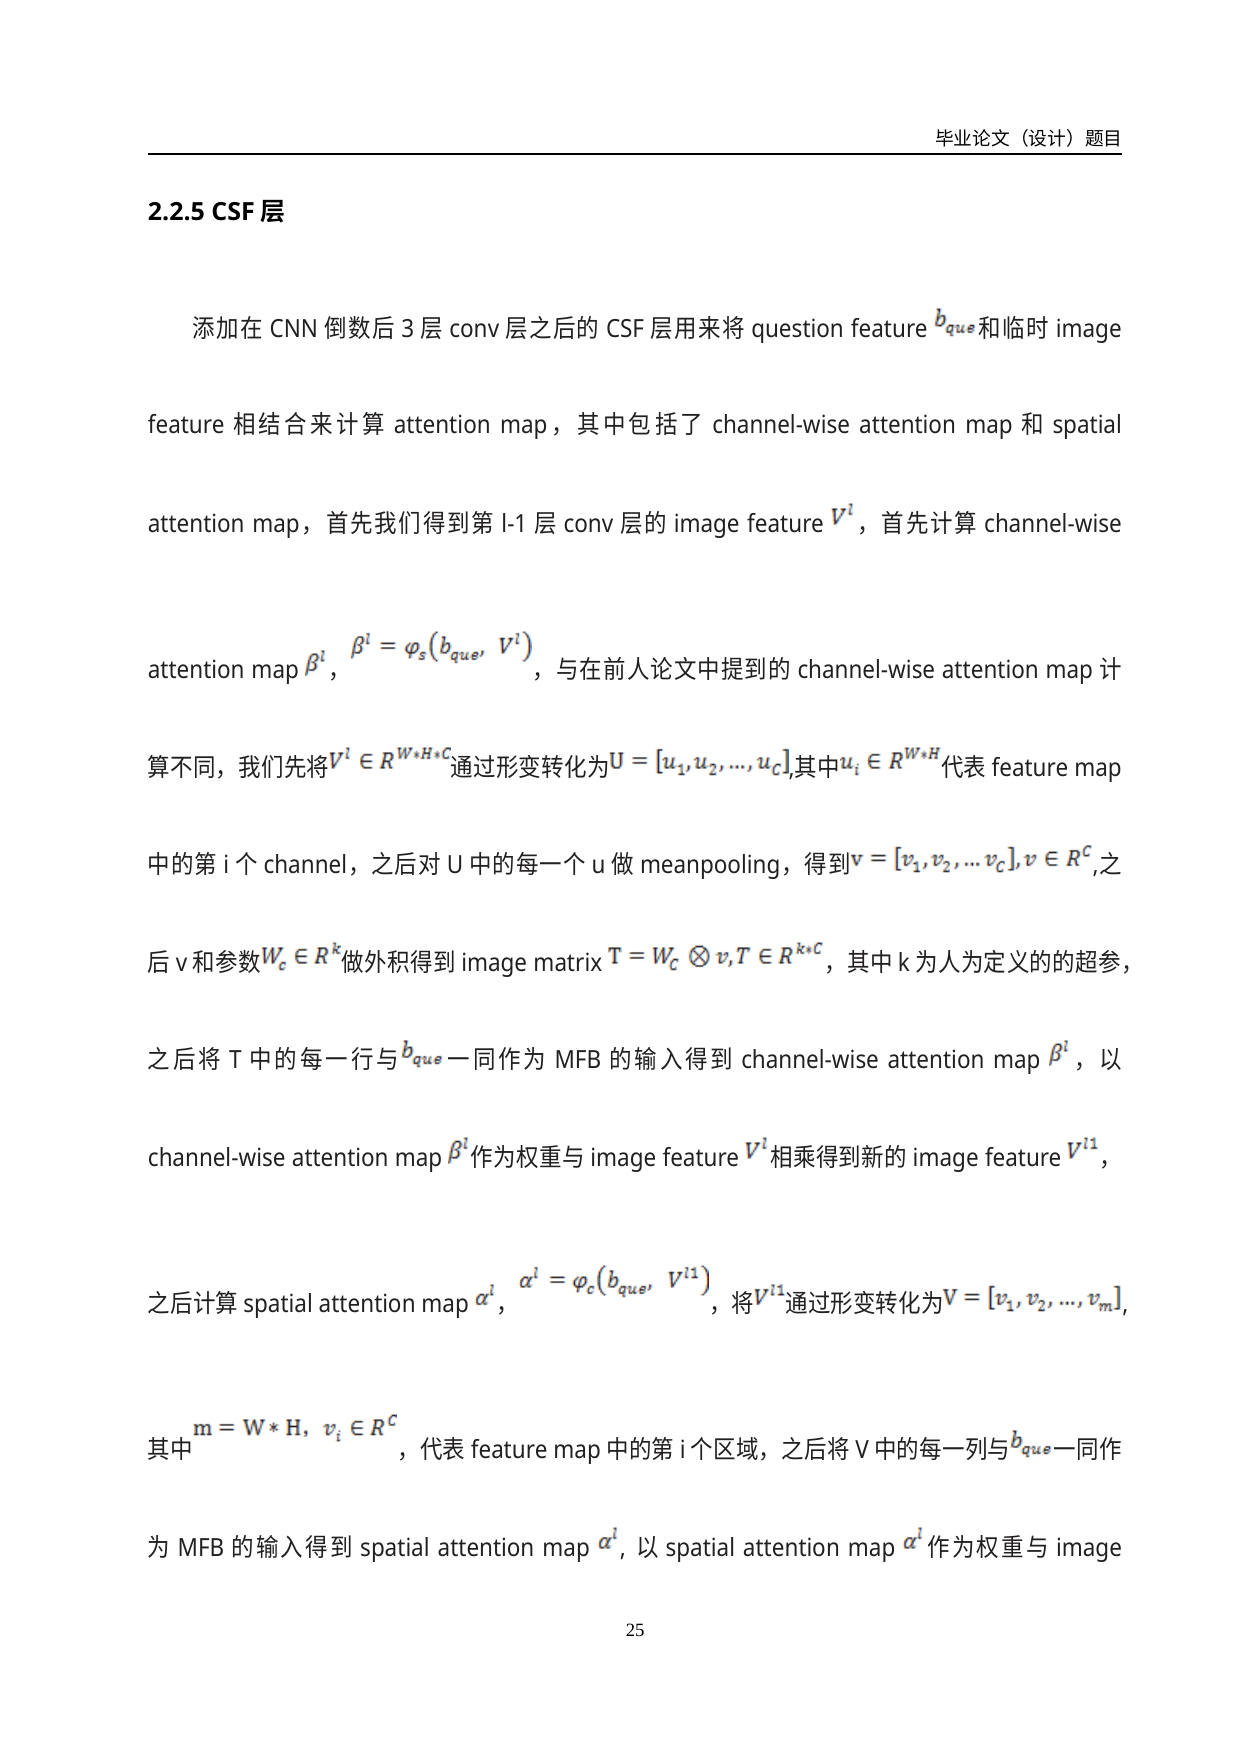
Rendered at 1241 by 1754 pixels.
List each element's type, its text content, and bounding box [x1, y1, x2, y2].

picture [943, 1280, 1122, 1313]
picture [351, 613, 532, 679]
picture [598, 1523, 620, 1557]
picture [745, 1133, 770, 1167]
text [148, 292, 1122, 1576]
picture [903, 1523, 925, 1557]
picture [329, 743, 451, 777]
picture [305, 646, 328, 679]
picture [1067, 1133, 1099, 1167]
picture [608, 938, 824, 972]
picture [448, 1133, 471, 1167]
picture [261, 938, 341, 972]
picture [840, 743, 941, 777]
picture [851, 841, 1093, 874]
picture [609, 743, 789, 777]
picture [401, 1036, 445, 1069]
picture [934, 304, 978, 338]
picture [1010, 1426, 1054, 1459]
picture [754, 1280, 786, 1313]
picture [519, 1247, 709, 1313]
picture [193, 1393, 397, 1459]
subtitle 2.2.5 CSF层 [148, 177, 1122, 242]
picture [1049, 1036, 1071, 1069]
picture [475, 1280, 497, 1313]
picture [831, 499, 856, 533]
